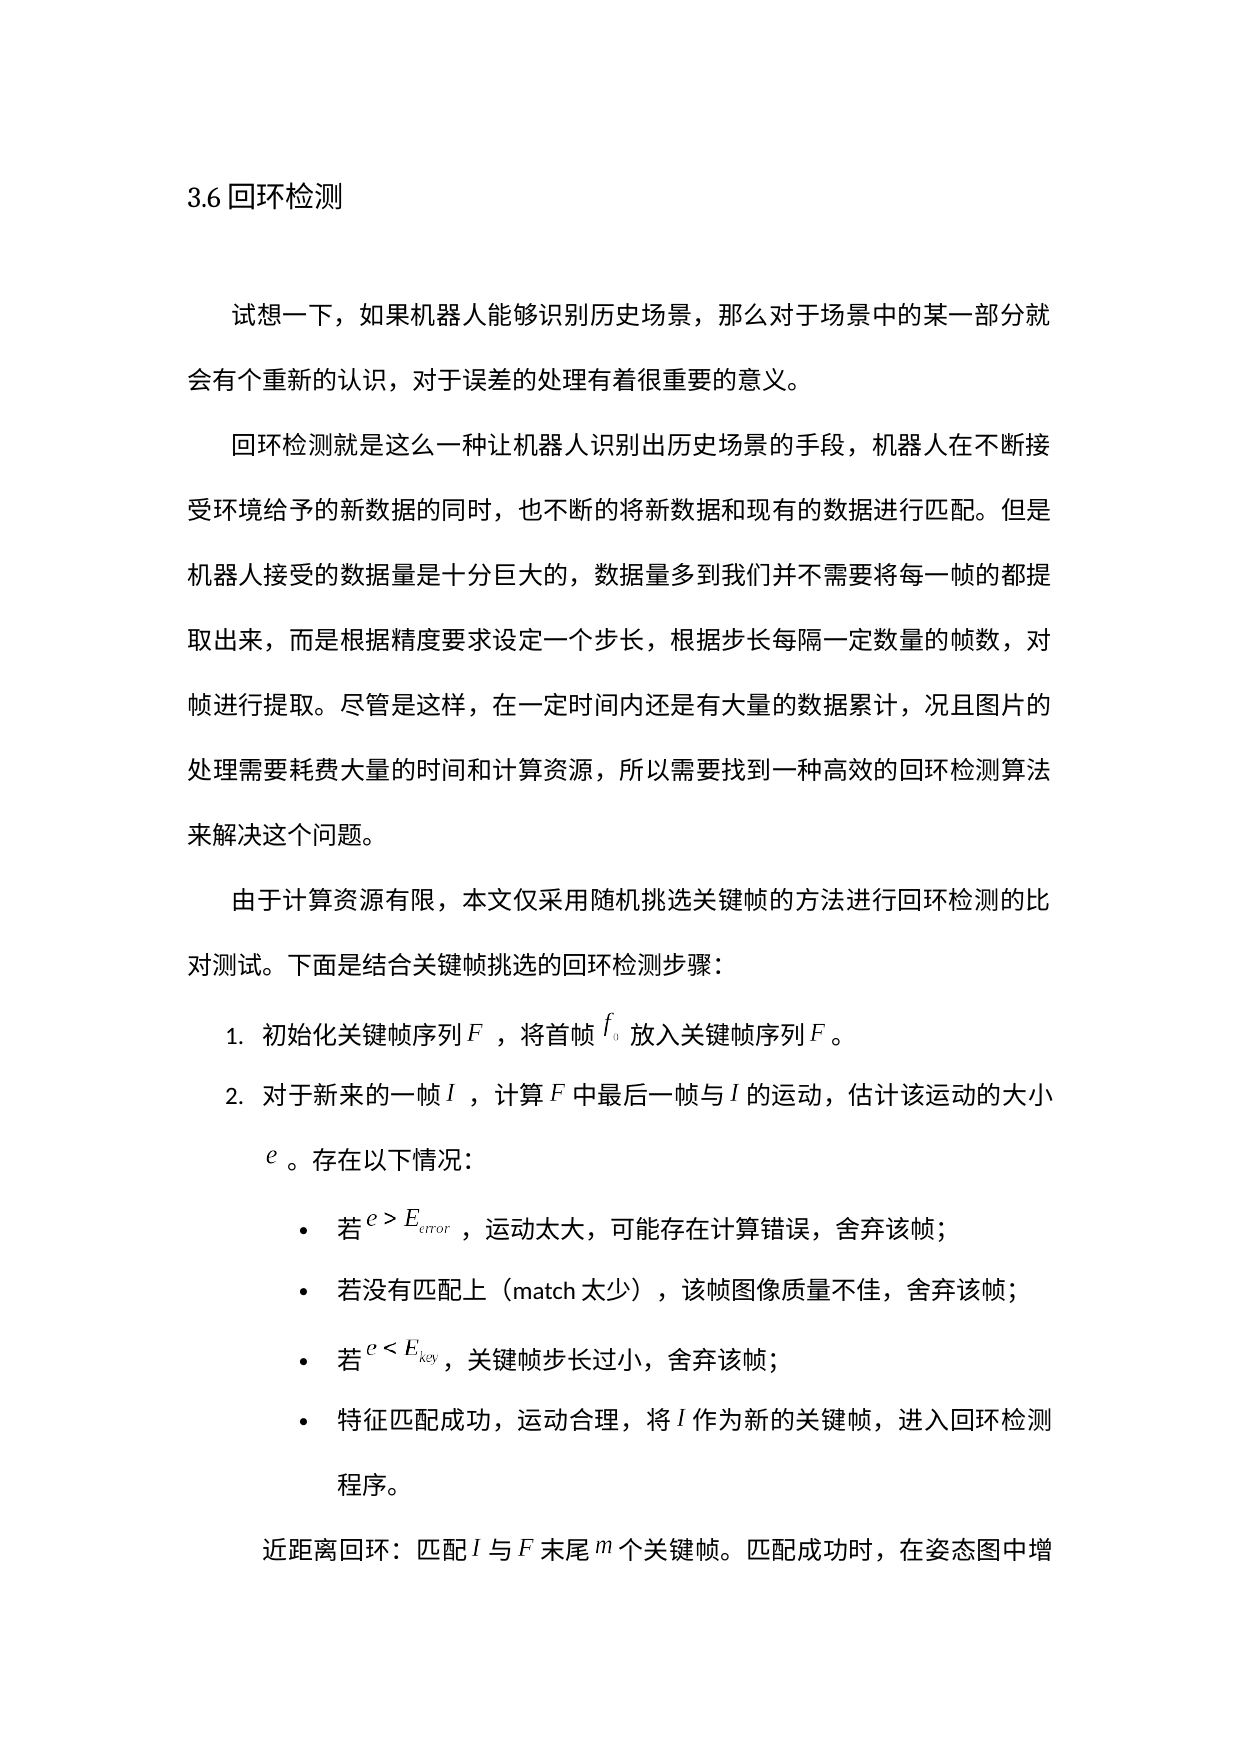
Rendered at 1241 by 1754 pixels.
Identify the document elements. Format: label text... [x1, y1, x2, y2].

list 若，关键帧步长过小，舍弃该帧； [300, 1321, 1053, 1386]
list 初始化关键帧序列 ，将首帧 放入关键帧序列。 [225, 996, 1053, 1061]
list 对于新来的一帧 ，计算中最后一帧与的运动，估计该运动的大小 。存在以下情况： [225, 1061, 1053, 1191]
text 回环检测就是这么一种让机器人识别出历史场景的手段，机器人在不断接受环境给予的新数据的同时，也不断的将新数据和现有的数据进行匹配。但是机器人接受的数据量是十分巨大的，数据量多到我们并不需要将每一帧的都提取出来，而是根据精度要求设定一个步长，根据步长每隔一定数量的帧数，对帧进行提取。尽管是这样，在一定时间内还是有大量的数据累计，况且图片的处理需要耗费大量的时间和计算资源，所以需要找到一种高效的回环检测算法来解决这个问题。 [187, 411, 1053, 866]
subtitle 3.6 回环检测 [187, 162, 1053, 227]
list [225, 1516, 1053, 1581]
list 若没有匹配上（match太少），该帧图像质量不佳，舍弃该帧； [300, 1256, 1053, 1321]
list 特征匹配成功，运动合理，将作为新的关键帧，进入回环检测程序。 [300, 1386, 1053, 1516]
list 若 ，运动太大，可能存在计算错误，舍弃该帧； [300, 1191, 1053, 1256]
text 试想一下，如果机器人能够识别历史场景，那么对于场景中的某一部分就会有个重新的认识，对于误差的处理有着很重要的意义。 [187, 281, 1053, 411]
text 由于计算资源有限，本文仅采用随机挑选关键帧的方法进行回环检测的比对测试。下面是结合关键帧挑选的回环检测步骤： [187, 866, 1053, 996]
